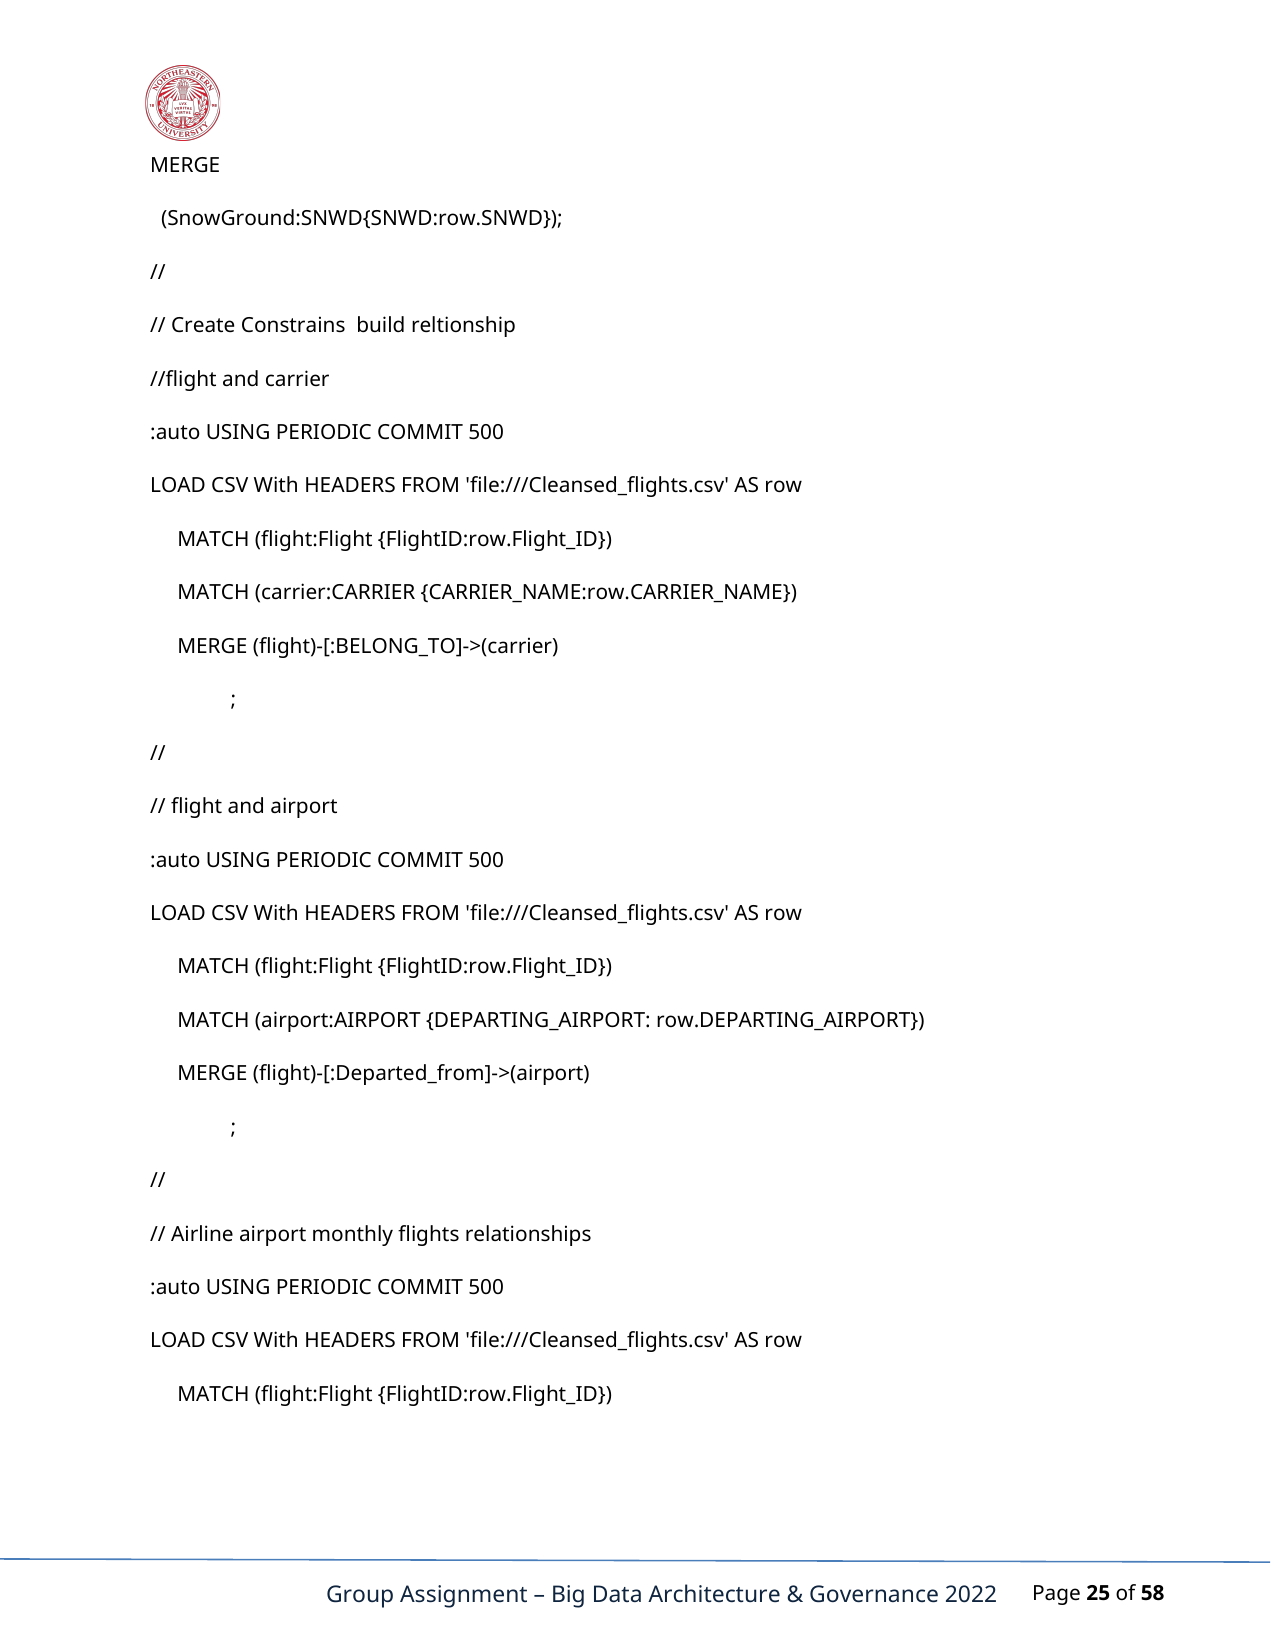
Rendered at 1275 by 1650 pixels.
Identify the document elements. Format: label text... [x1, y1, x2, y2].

text MATCH (airport:AIRPORT {DEPARTING_AIRPORT: row.DEPARTING_AIRPORT}) [150, 1005, 1125, 1033]
text // [150, 257, 1125, 285]
text LOAD CSV With HEADERS FROM 'file:///Cleansed_flights.csv' AS row [150, 898, 1125, 927]
text // [150, 738, 1125, 766]
text // Airline airport monthly flights relationships [150, 1219, 1125, 1247]
text //flight and carrier [150, 364, 1125, 392]
text // [150, 1165, 1125, 1194]
text MATCH (flight:Flight {FlightID:row.Flight_ID}) [150, 1379, 1125, 1407]
text (SnowGround:SNWD{SNWD:row.SNWD}); [150, 203, 1125, 232]
text MERGE [150, 150, 1125, 178]
picture [145, 65, 221, 141]
text MERGE (flight)-[:BELONG_TO]->(carrier) [150, 631, 1125, 659]
text MATCH (flight:Flight {FlightID:row.Flight_ID}) [150, 952, 1125, 980]
text MERGE (flight)-[:Departed_from]->(airport) [150, 1058, 1125, 1087]
text MATCH (carrier:CARRIER {CARRIER_NAME:row.CARRIER_NAME}) [150, 577, 1125, 606]
text :auto USING PERIODIC COMMIT 500 [150, 845, 1125, 873]
text MATCH (flight:Flight {FlightID:row.Flight_ID}) [150, 524, 1125, 552]
text :auto USING PERIODIC COMMIT 500 [150, 1272, 1125, 1301]
text :auto USING PERIODIC COMMIT 500 [150, 417, 1125, 446]
text ; [150, 684, 1125, 713]
text LOAD CSV With HEADERS FROM 'file:///Cleansed_flights.csv' AS row [150, 1326, 1125, 1354]
text // Create Constrains build reltionship [150, 310, 1125, 339]
text LOAD CSV With HEADERS FROM 'file:///Cleansed_flights.csv' AS row [150, 471, 1125, 499]
text ; [150, 1112, 1125, 1140]
text // flight and airport [150, 791, 1125, 820]
